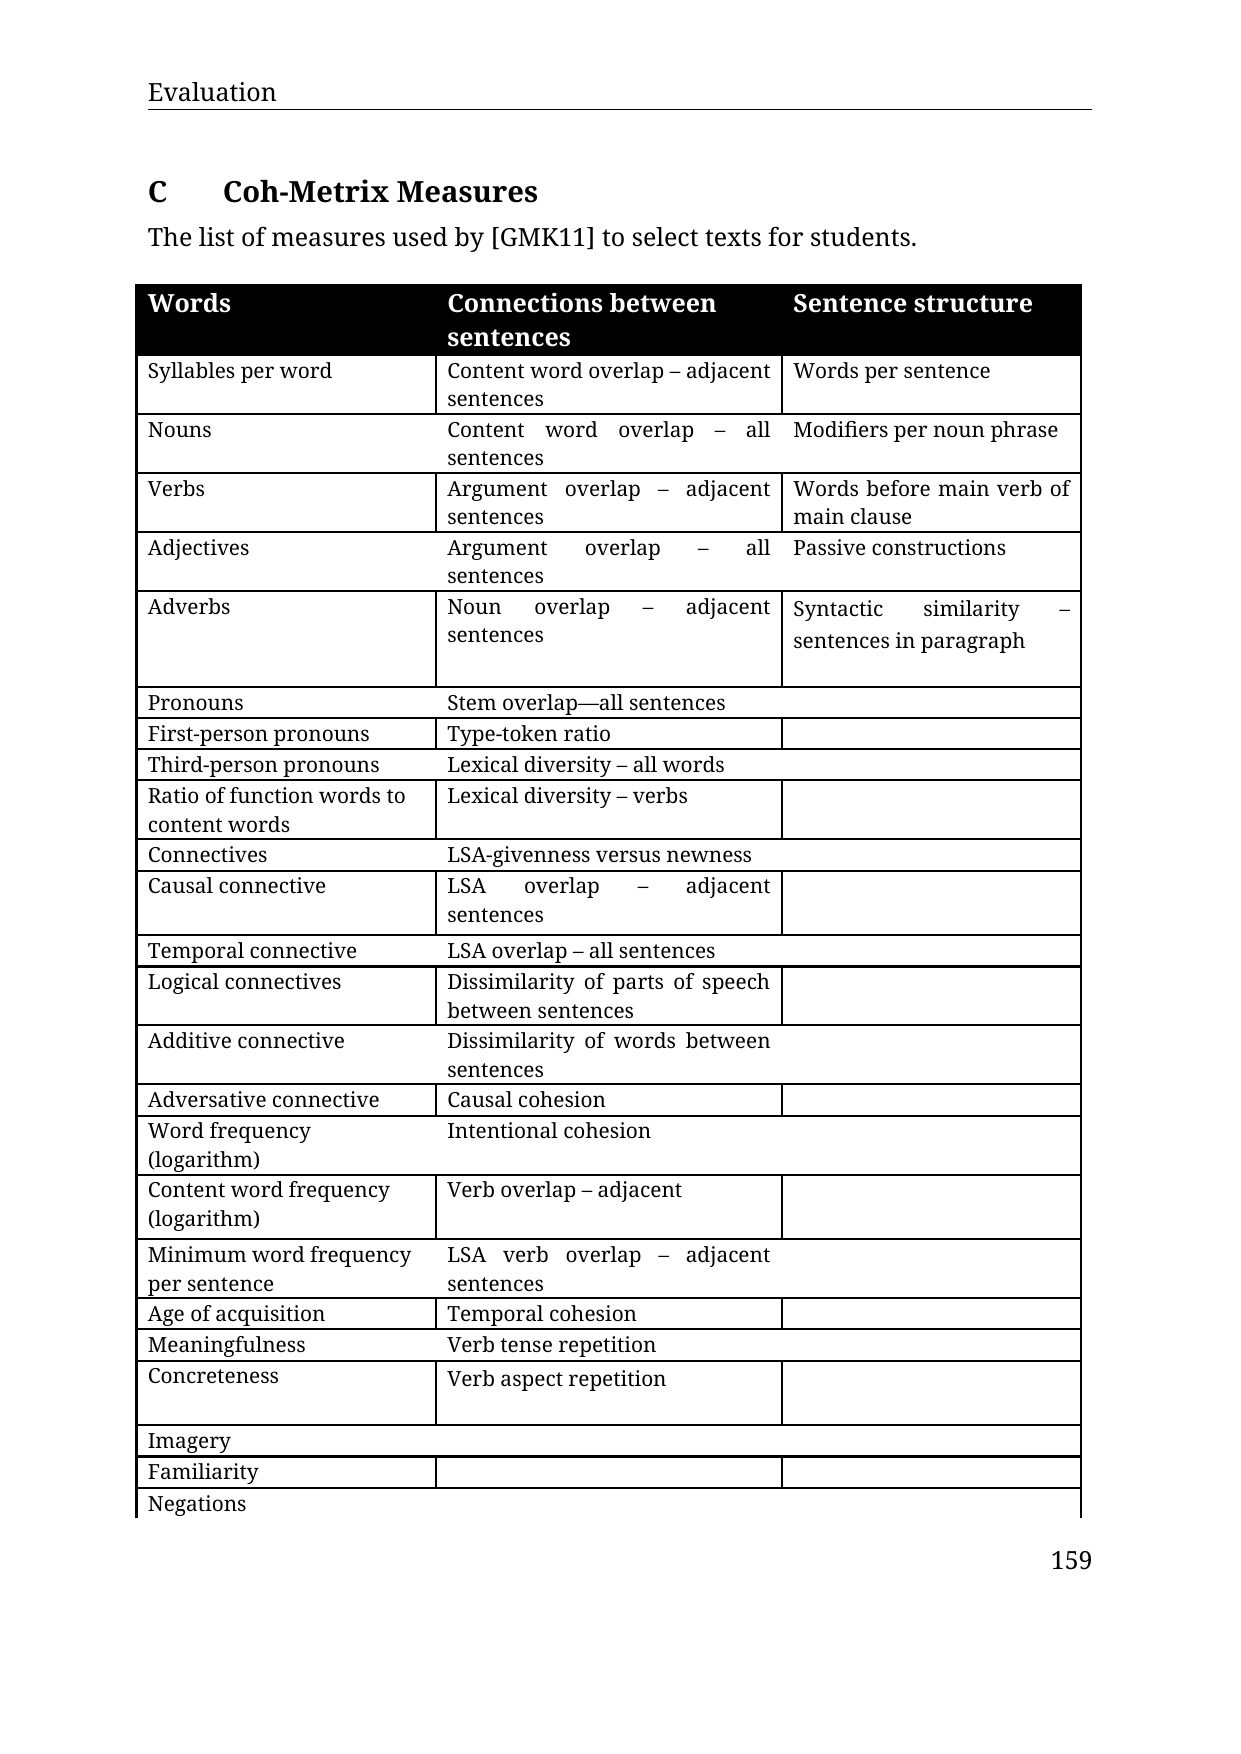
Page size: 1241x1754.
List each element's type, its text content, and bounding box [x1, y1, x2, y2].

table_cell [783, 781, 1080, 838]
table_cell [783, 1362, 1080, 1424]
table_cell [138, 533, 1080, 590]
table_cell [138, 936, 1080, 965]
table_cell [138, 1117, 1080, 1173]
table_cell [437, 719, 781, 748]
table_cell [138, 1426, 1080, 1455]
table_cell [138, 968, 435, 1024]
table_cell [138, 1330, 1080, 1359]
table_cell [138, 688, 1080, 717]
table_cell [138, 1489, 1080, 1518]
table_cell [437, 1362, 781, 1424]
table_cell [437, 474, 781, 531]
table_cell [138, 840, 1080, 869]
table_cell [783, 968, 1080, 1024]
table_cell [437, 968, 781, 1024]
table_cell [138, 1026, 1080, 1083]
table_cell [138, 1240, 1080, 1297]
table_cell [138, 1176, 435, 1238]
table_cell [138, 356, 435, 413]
subtitle Coh-Metrix Measures [148, 177, 1092, 209]
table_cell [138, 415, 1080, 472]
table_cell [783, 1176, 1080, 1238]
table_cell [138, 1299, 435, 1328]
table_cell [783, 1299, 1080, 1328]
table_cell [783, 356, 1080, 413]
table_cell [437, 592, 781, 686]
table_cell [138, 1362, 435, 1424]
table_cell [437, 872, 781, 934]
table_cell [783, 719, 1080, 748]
text The list of measures used by [GMK11] to select texts for students. [148, 221, 1092, 252]
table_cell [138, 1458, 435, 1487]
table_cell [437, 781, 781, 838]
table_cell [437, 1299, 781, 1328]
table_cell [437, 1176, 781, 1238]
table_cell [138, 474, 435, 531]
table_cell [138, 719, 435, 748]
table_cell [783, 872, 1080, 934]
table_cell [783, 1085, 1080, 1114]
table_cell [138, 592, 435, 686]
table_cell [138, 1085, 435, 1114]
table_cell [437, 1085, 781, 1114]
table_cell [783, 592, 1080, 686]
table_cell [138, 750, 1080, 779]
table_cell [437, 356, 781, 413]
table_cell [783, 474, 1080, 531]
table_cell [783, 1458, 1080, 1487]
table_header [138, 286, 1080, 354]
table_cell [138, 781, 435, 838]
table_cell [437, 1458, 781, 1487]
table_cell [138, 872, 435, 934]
